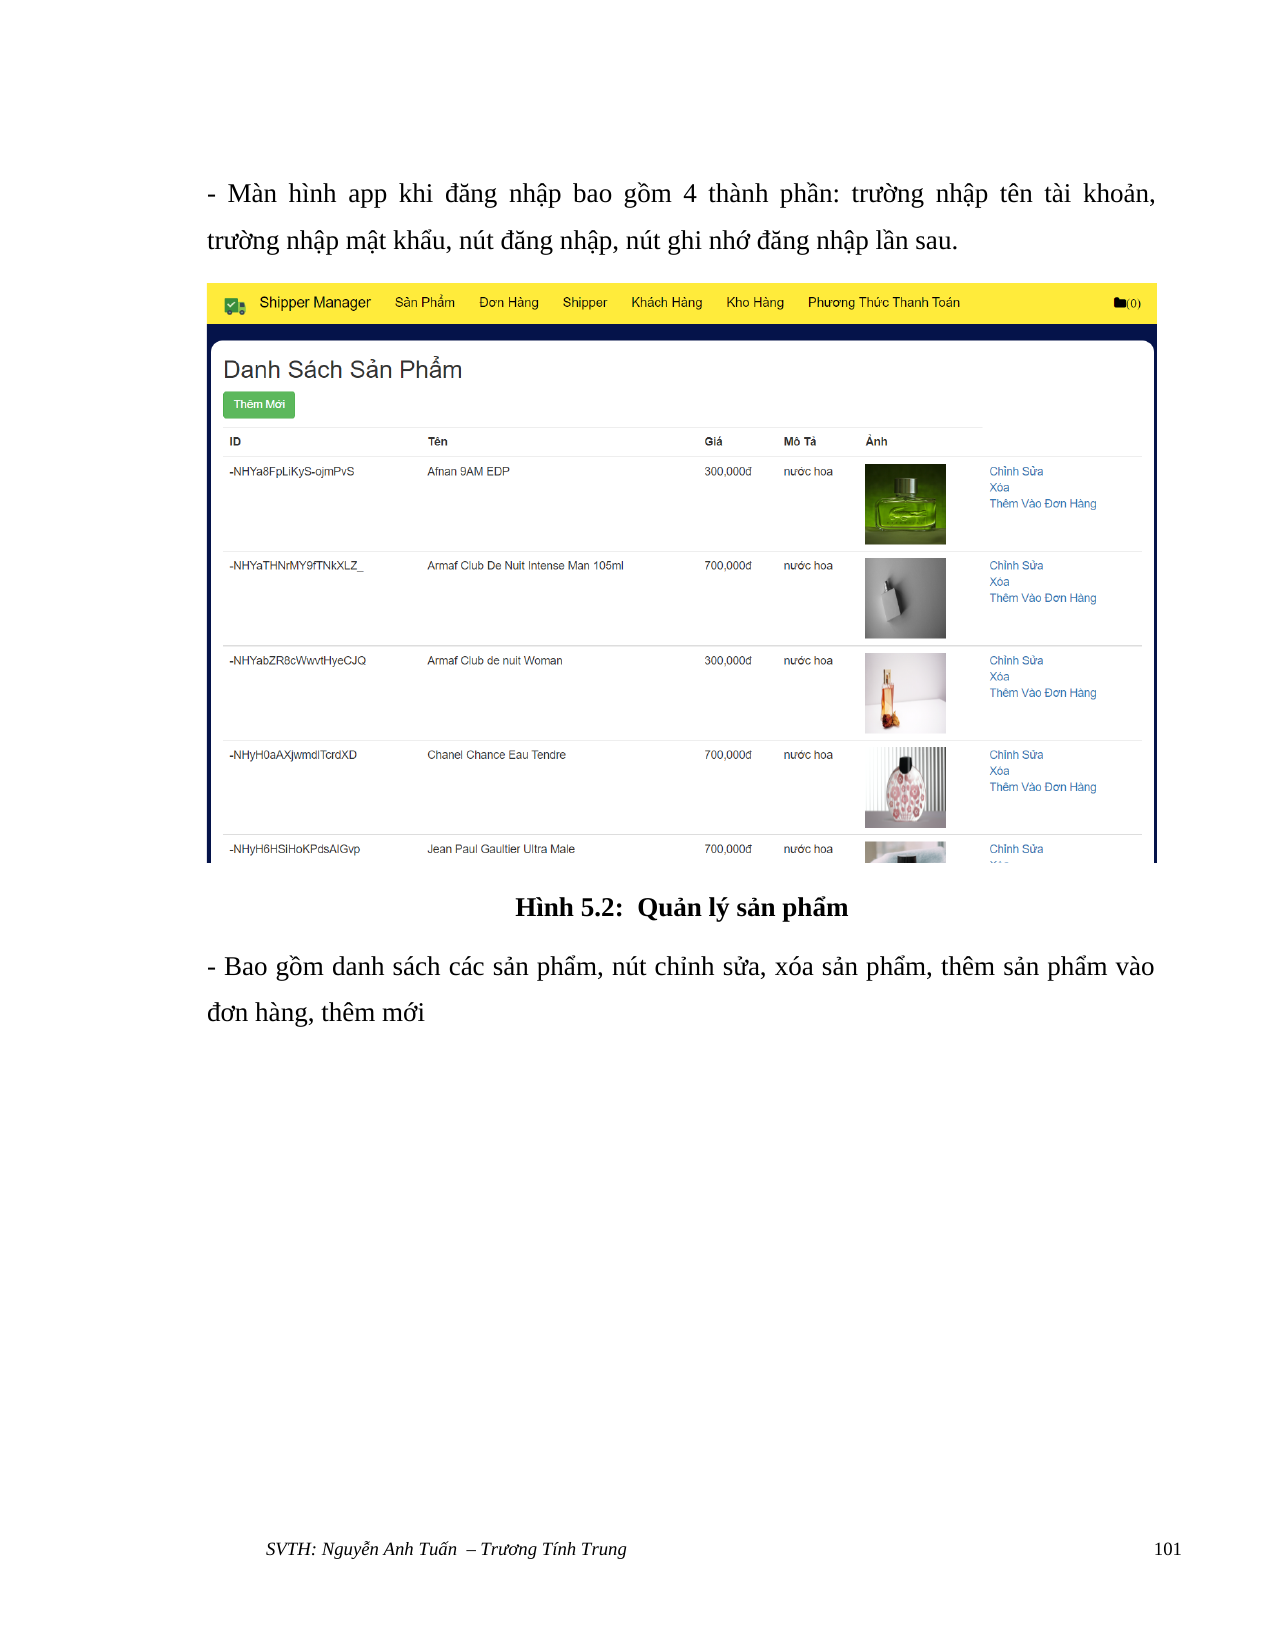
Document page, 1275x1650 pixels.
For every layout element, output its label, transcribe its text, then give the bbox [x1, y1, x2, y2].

text - Màn hình app khi đăng nhập bao gồm 4 thành phần: trường nhập tên tài khoản, trường nhập mật khẩu, nút đăng nhập, nút ghi nhớ đăng nhập lần sau. [207, 177, 1157, 255]
text - Bao gồm danh sách các sản phẩm, nút chỉnh sửa, xóa sản phẩm, thêm sản phẩm vào đơn hàng, thêm mới [207, 950, 1157, 1028]
text Quản lý sản phẩm [207, 891, 1157, 922]
picture [206, 283, 1157, 863]
